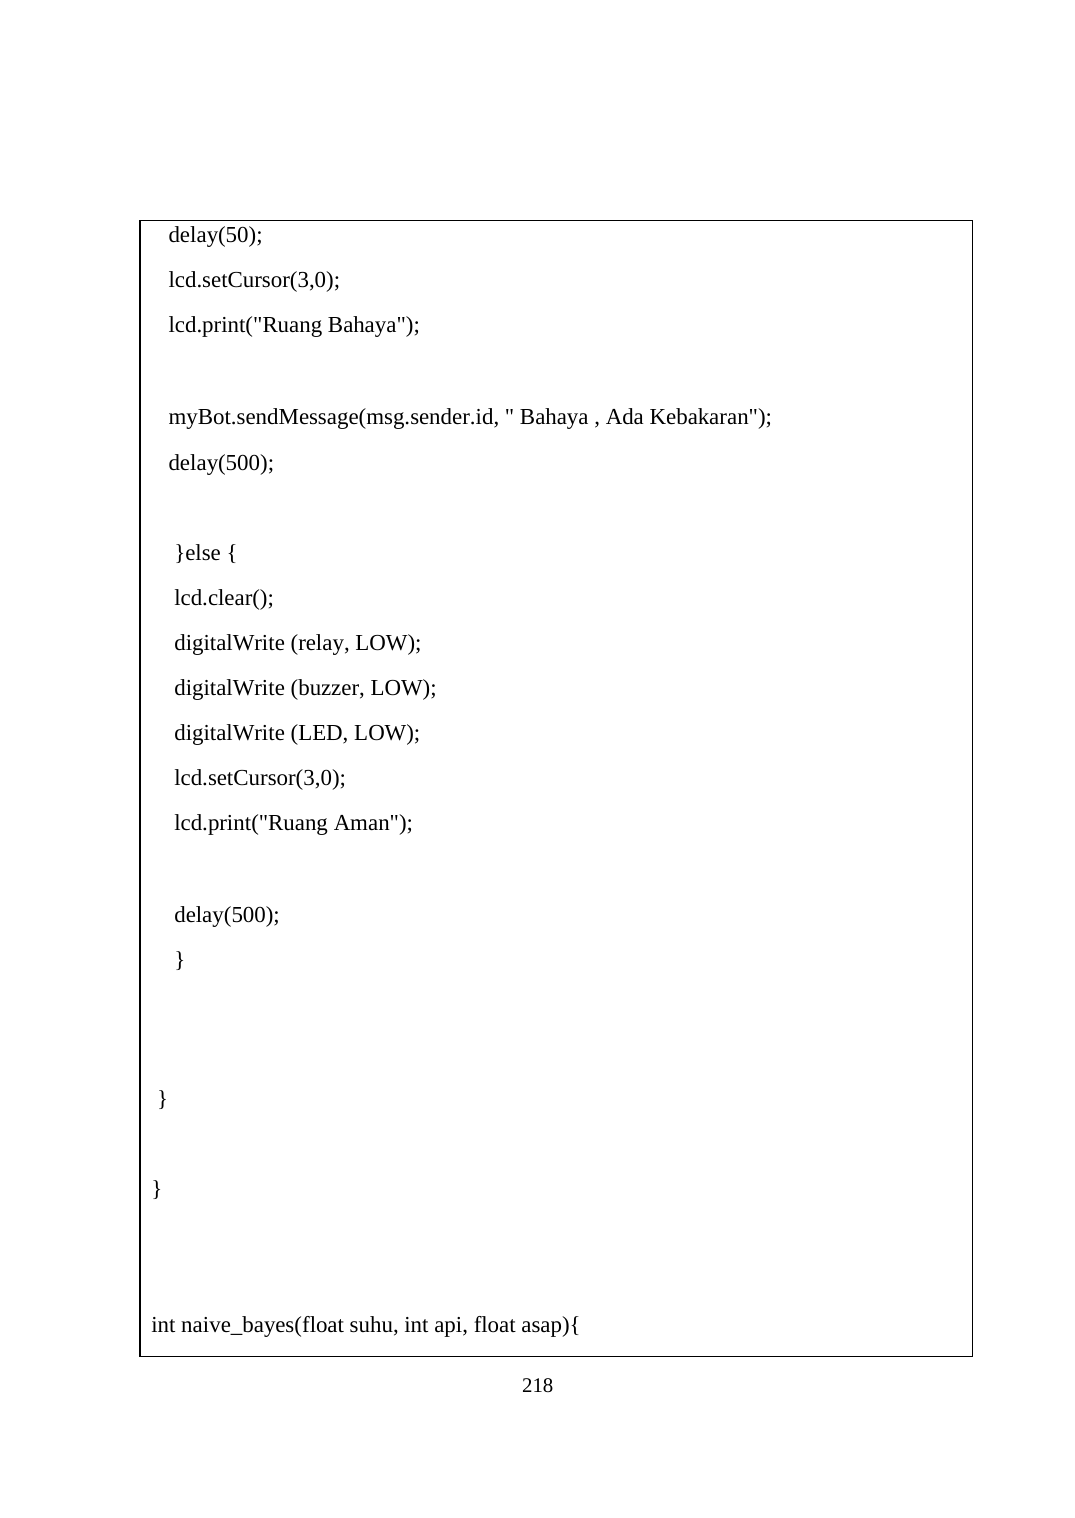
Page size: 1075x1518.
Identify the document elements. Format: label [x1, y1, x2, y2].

table_header [141, 221, 972, 1356]
